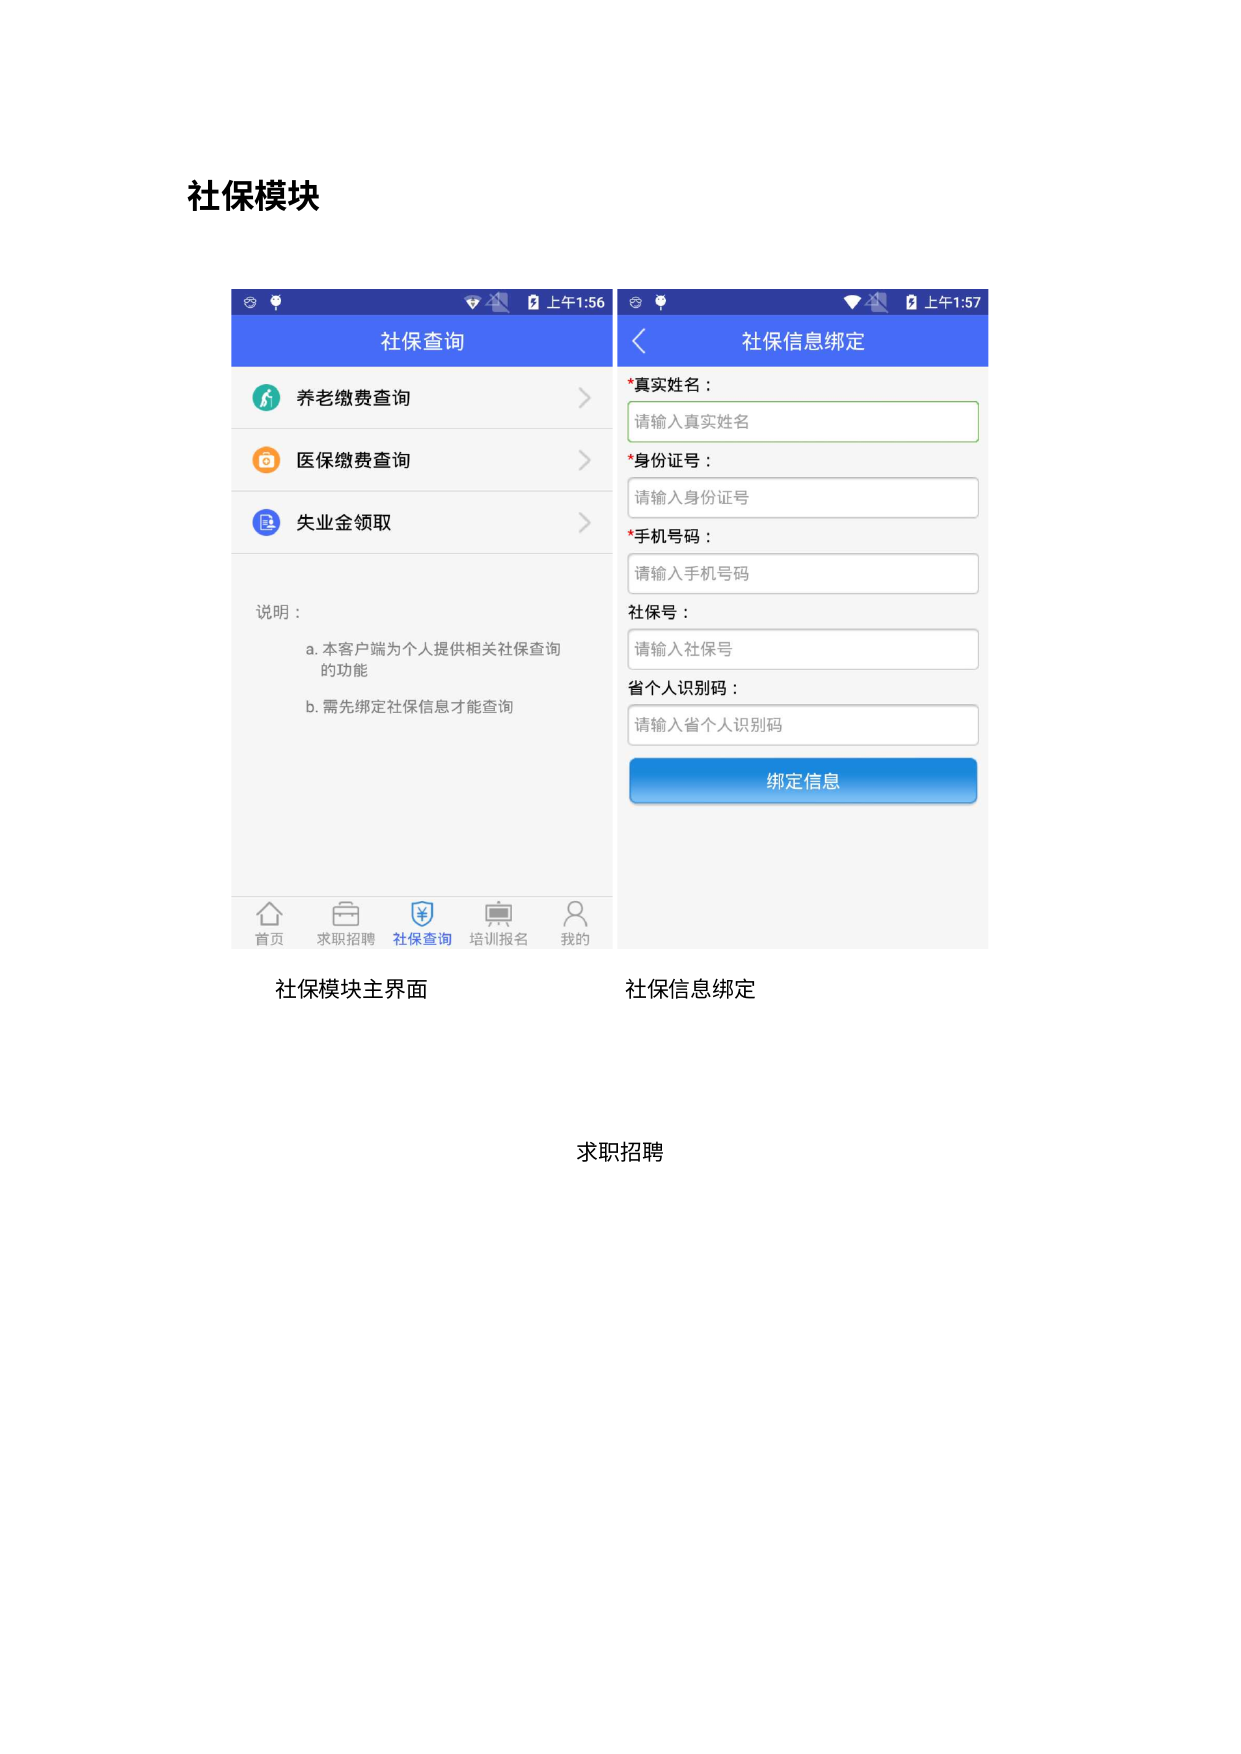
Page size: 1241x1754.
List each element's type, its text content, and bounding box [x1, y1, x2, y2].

picture [617, 289, 989, 949]
text 社保模块主界面 社保信息绑定 [187, 972, 1053, 1004]
text 求职招聘 [187, 1134, 1053, 1167]
subtitle 社保模块 [187, 162, 1053, 227]
picture [231, 289, 613, 949]
